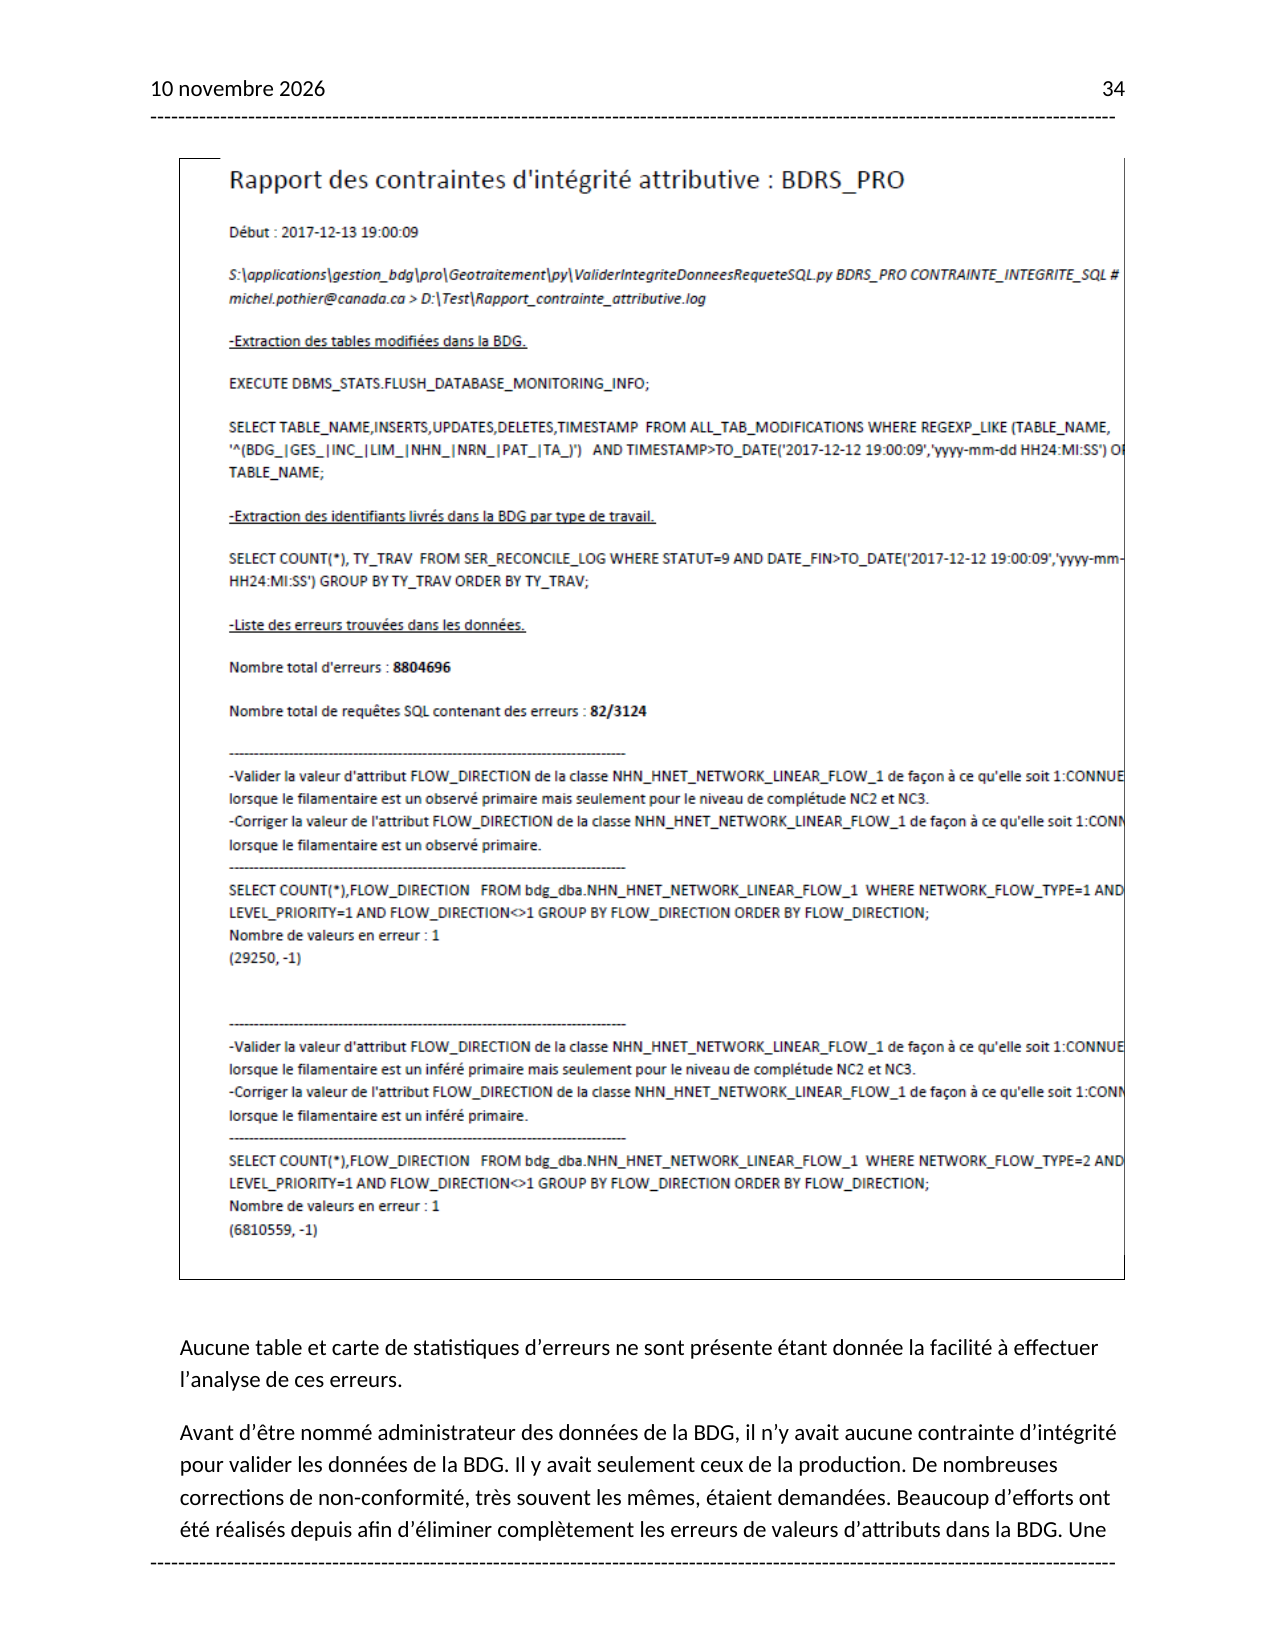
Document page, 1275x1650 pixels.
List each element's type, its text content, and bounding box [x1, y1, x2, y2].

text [179, 1418, 1125, 1543]
table_cell [180, 159, 1124, 1279]
picture [220, 158, 1125, 1255]
text Aucune table et carte de statistiques d’erreurs ne sont présente étant donnée la facilité à effectuer l’analyse de ces erreurs. [179, 1333, 1125, 1393]
